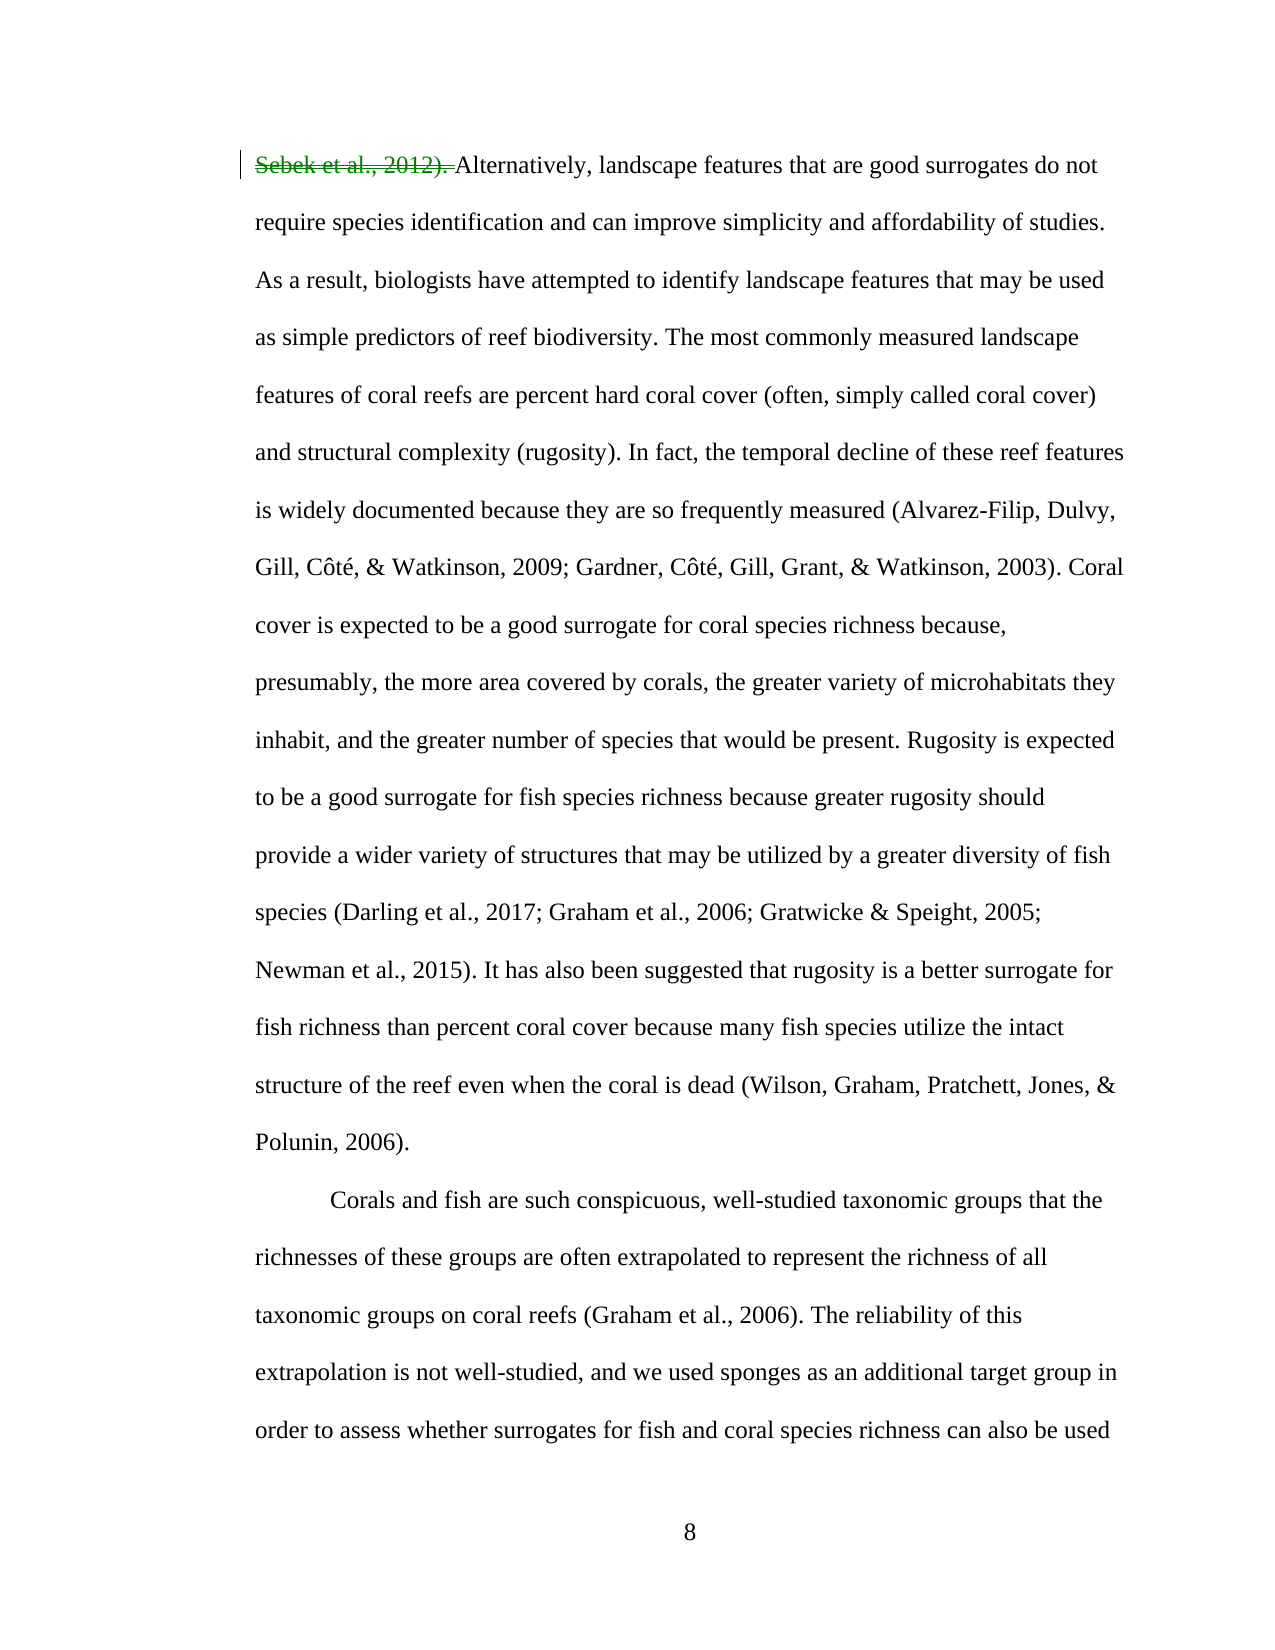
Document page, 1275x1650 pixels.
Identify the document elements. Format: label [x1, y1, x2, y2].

text [255, 1185, 1125, 1444]
text [255, 150, 1125, 1156]
